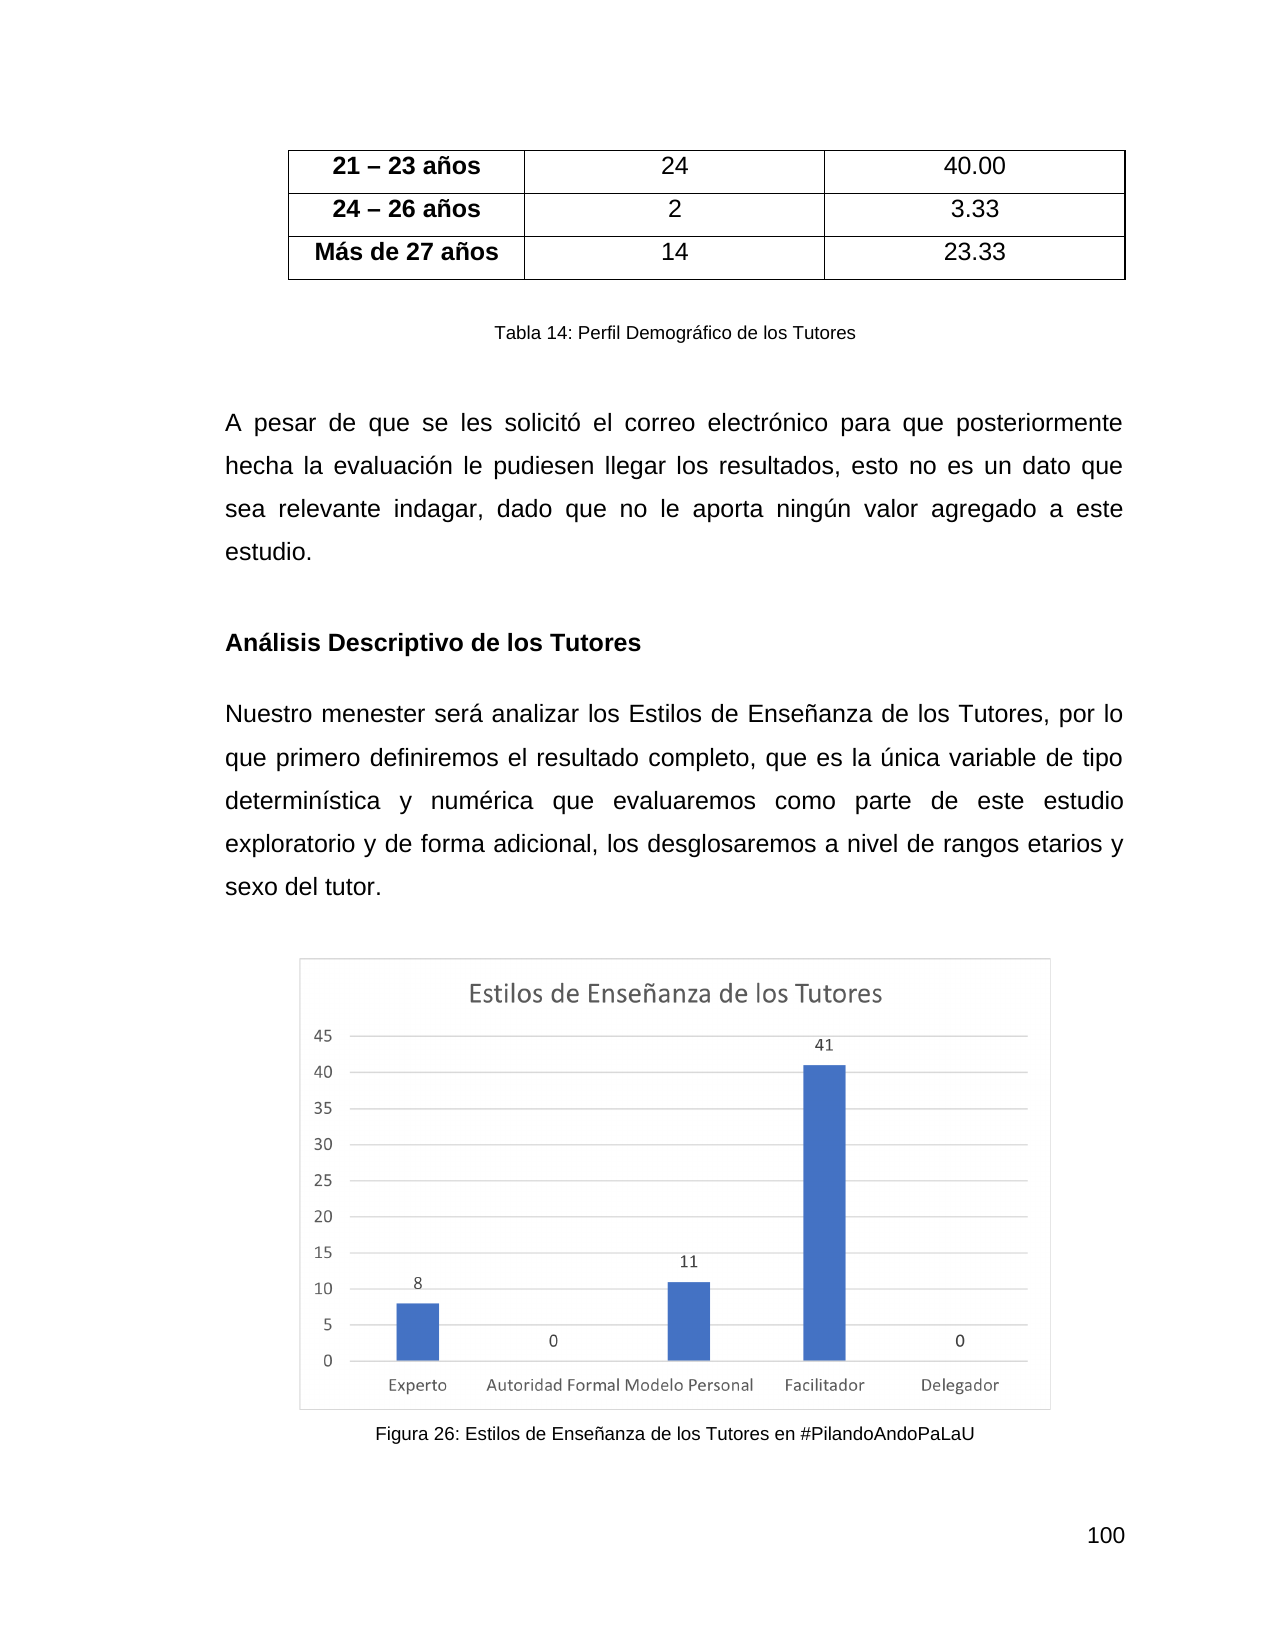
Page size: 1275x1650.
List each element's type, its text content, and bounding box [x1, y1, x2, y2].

picture [299, 958, 1051, 1410]
table_cell 3.33 [825, 194, 1124, 236]
table_cell Más de 27 años [289, 237, 524, 279]
table_cell 23.33 [825, 237, 1124, 279]
table_cell 21 – 23 años [289, 151, 524, 193]
table_cell 24 [525, 151, 824, 193]
text Nuestro menester será analizar los Estilos de Enseñanza de los Tutores, por lo que primero definiremos el resultado completo, que es la única variable de tipo determinística y numérica que evaluaremos como parte de este estudio exploratorio y de forma adicional, los desglosaremos a nivel de rangos etarios y sexo del tutor. [225, 699, 1125, 901]
subtitle Análisis Descriptivo de los Tutores [225, 627, 1125, 656]
table_cell 24 – 26 años [289, 194, 524, 236]
text A pesar de que se les solicitó el correo electrónico para que posteriormente hecha la evaluación le pudiesen llegar los resultados, esto no es un dato que sea relevante indagar, dado que no le aporta ningún valor agregado a este estudio. [225, 408, 1125, 566]
table_cell 2 [525, 194, 824, 236]
text Figura 26: Estilos de Enseñanza de los Tutores en #PilandoAndoPaLaU [225, 1423, 1125, 1444]
table_cell 40.00 [825, 151, 1124, 193]
table_cell 14 [525, 237, 824, 279]
text Tabla 14: Perfil Demográfico de los Tutores [225, 322, 1125, 344]
